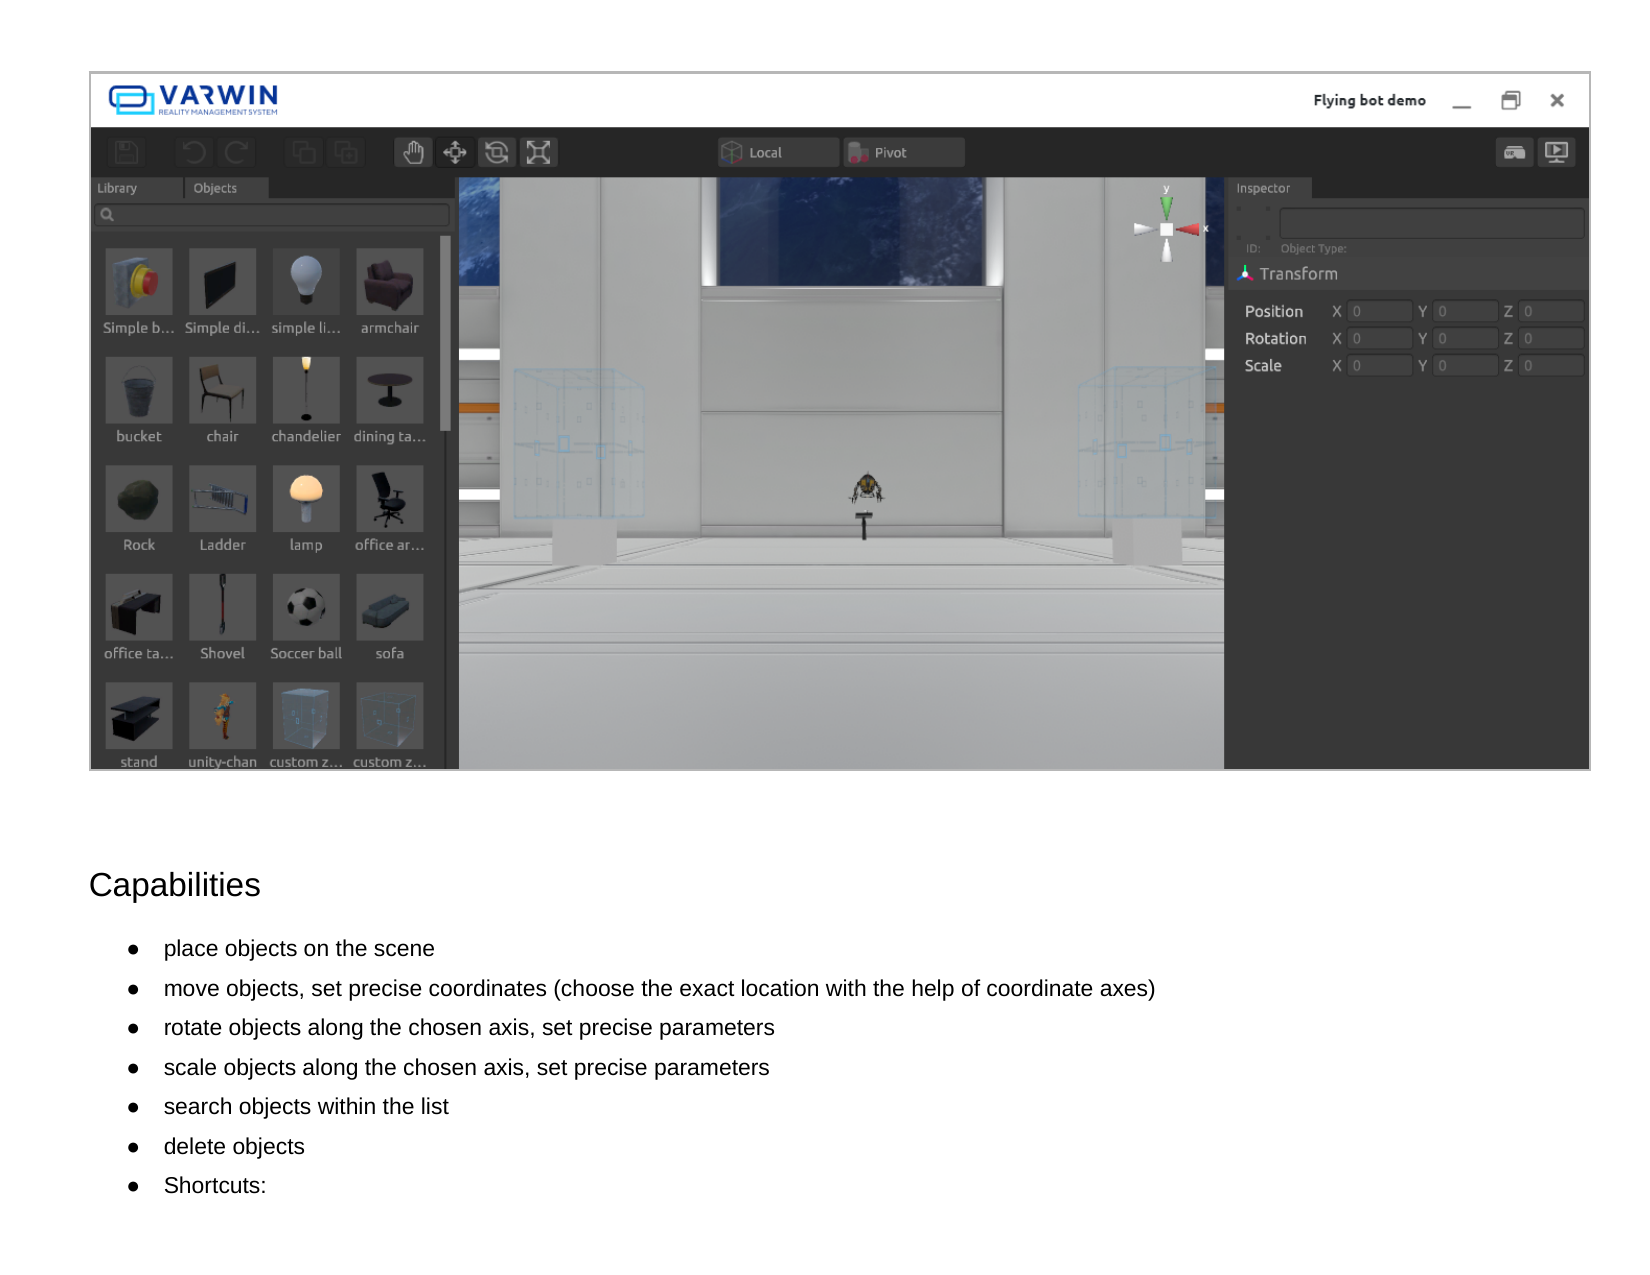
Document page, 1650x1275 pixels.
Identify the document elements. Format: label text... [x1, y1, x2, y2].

subtitle Capabilities [88, 865, 1591, 904]
list scale objects along the chosen axis, set precise parameters [126, 1054, 1591, 1080]
list place objects on the scene [126, 935, 1591, 962]
list move objects, set precise coordinates (choose the exact location with the help of coordinate axes) [126, 975, 1591, 1001]
list delete objects [126, 1133, 1591, 1159]
list rotate objects along the chosen axis, set precise parameters [126, 1014, 1591, 1041]
list search objects within the list [126, 1093, 1591, 1119]
list Shortcuts: [126, 1172, 1591, 1198]
picture [91, 74, 1589, 769]
